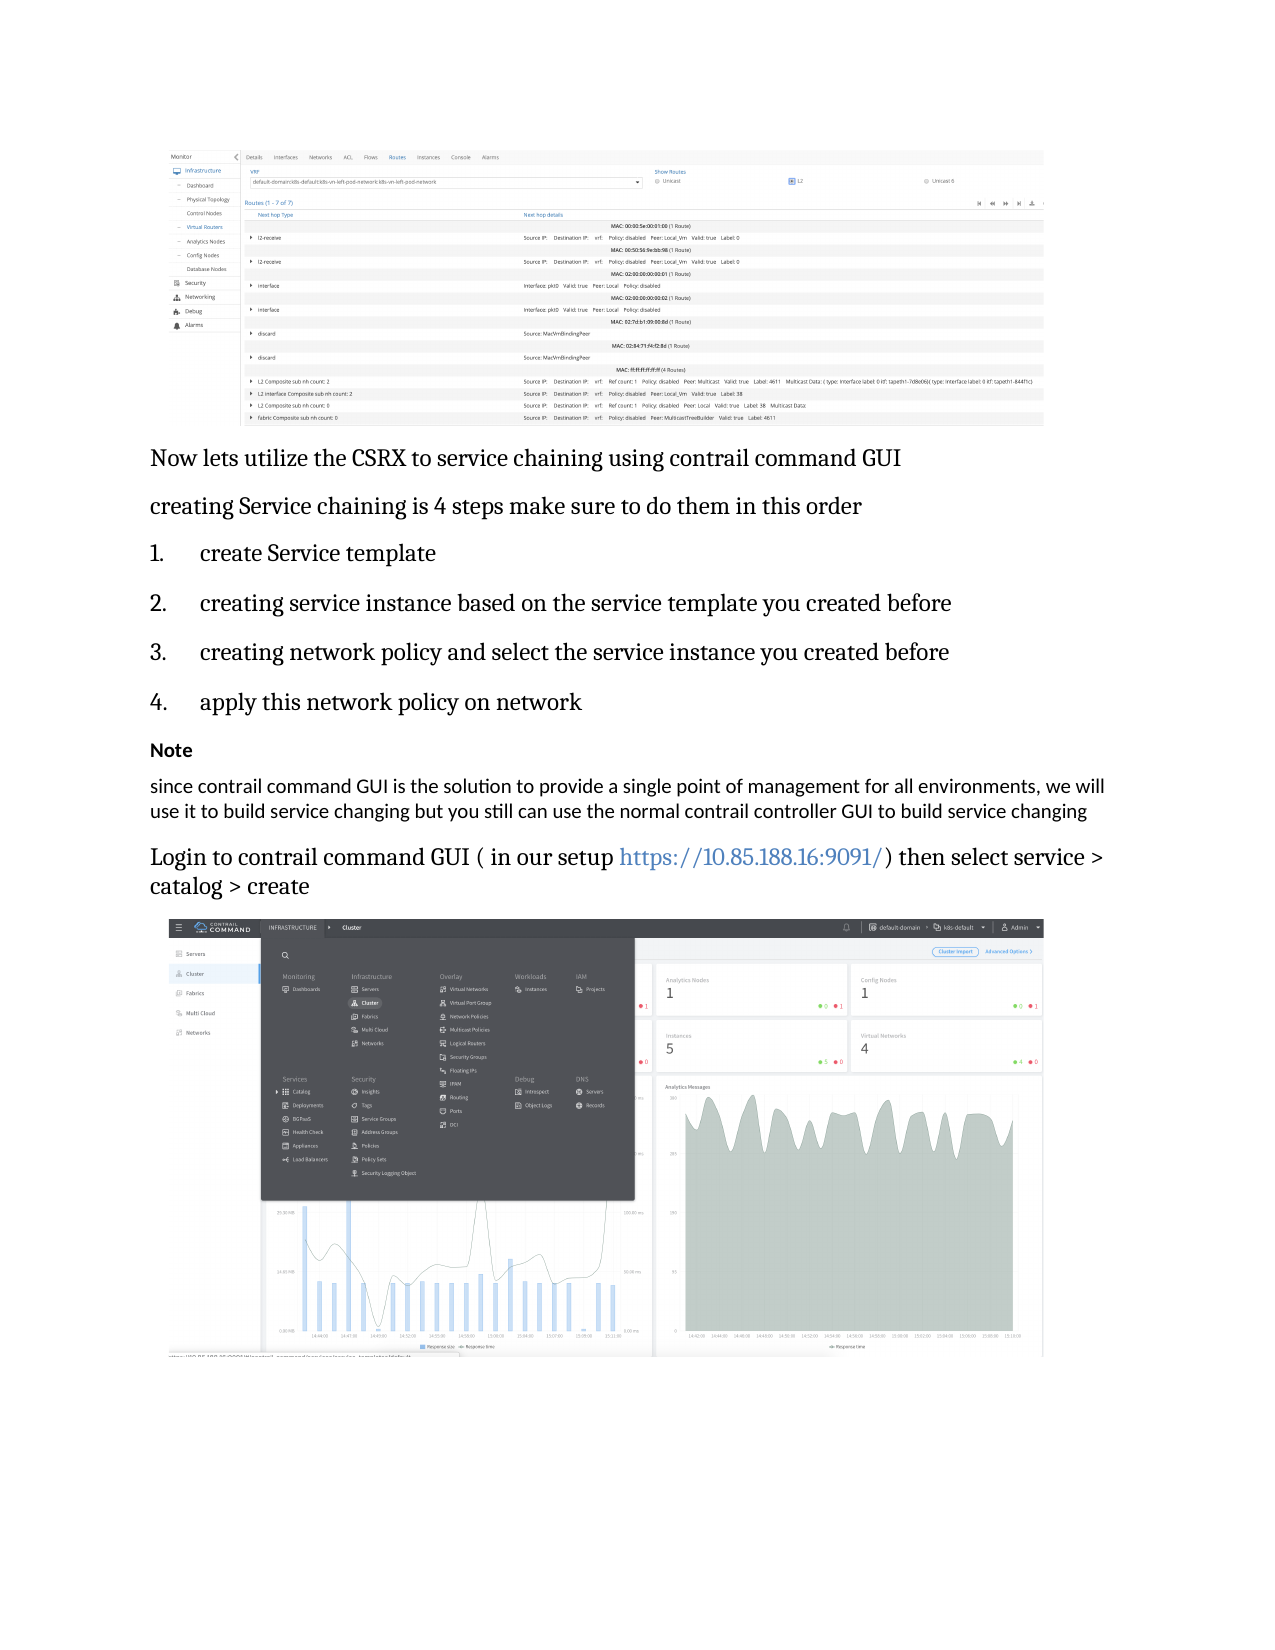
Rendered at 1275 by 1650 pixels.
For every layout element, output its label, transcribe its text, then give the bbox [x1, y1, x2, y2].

text Login to contrail command GUI ( in our setup https://10.85.188.16:9091/) then select service > catalog > create [150, 843, 1125, 900]
list creating service instance based on the service template you created before [150, 589, 1125, 617]
picture [168, 150, 1044, 426]
list apply this network policy on network [150, 688, 1125, 717]
text Note [150, 737, 1125, 763]
list create Service template [150, 539, 1125, 568]
text Now lets utilize the CSRX to service chaining using contrail command GUI [150, 444, 1125, 473]
picture [168, 919, 1044, 1357]
text creating Service chaining is 4 steps make sure to do them in this order [150, 492, 1125, 520]
text since contrail command GUI is the solution to provide a single point of management for all environments, we will use it to build service changing but you still can use the normal contrail controller GUI to build service changing [150, 773, 1125, 824]
list creating network policy and select the service instance you created before [150, 638, 1125, 667]
